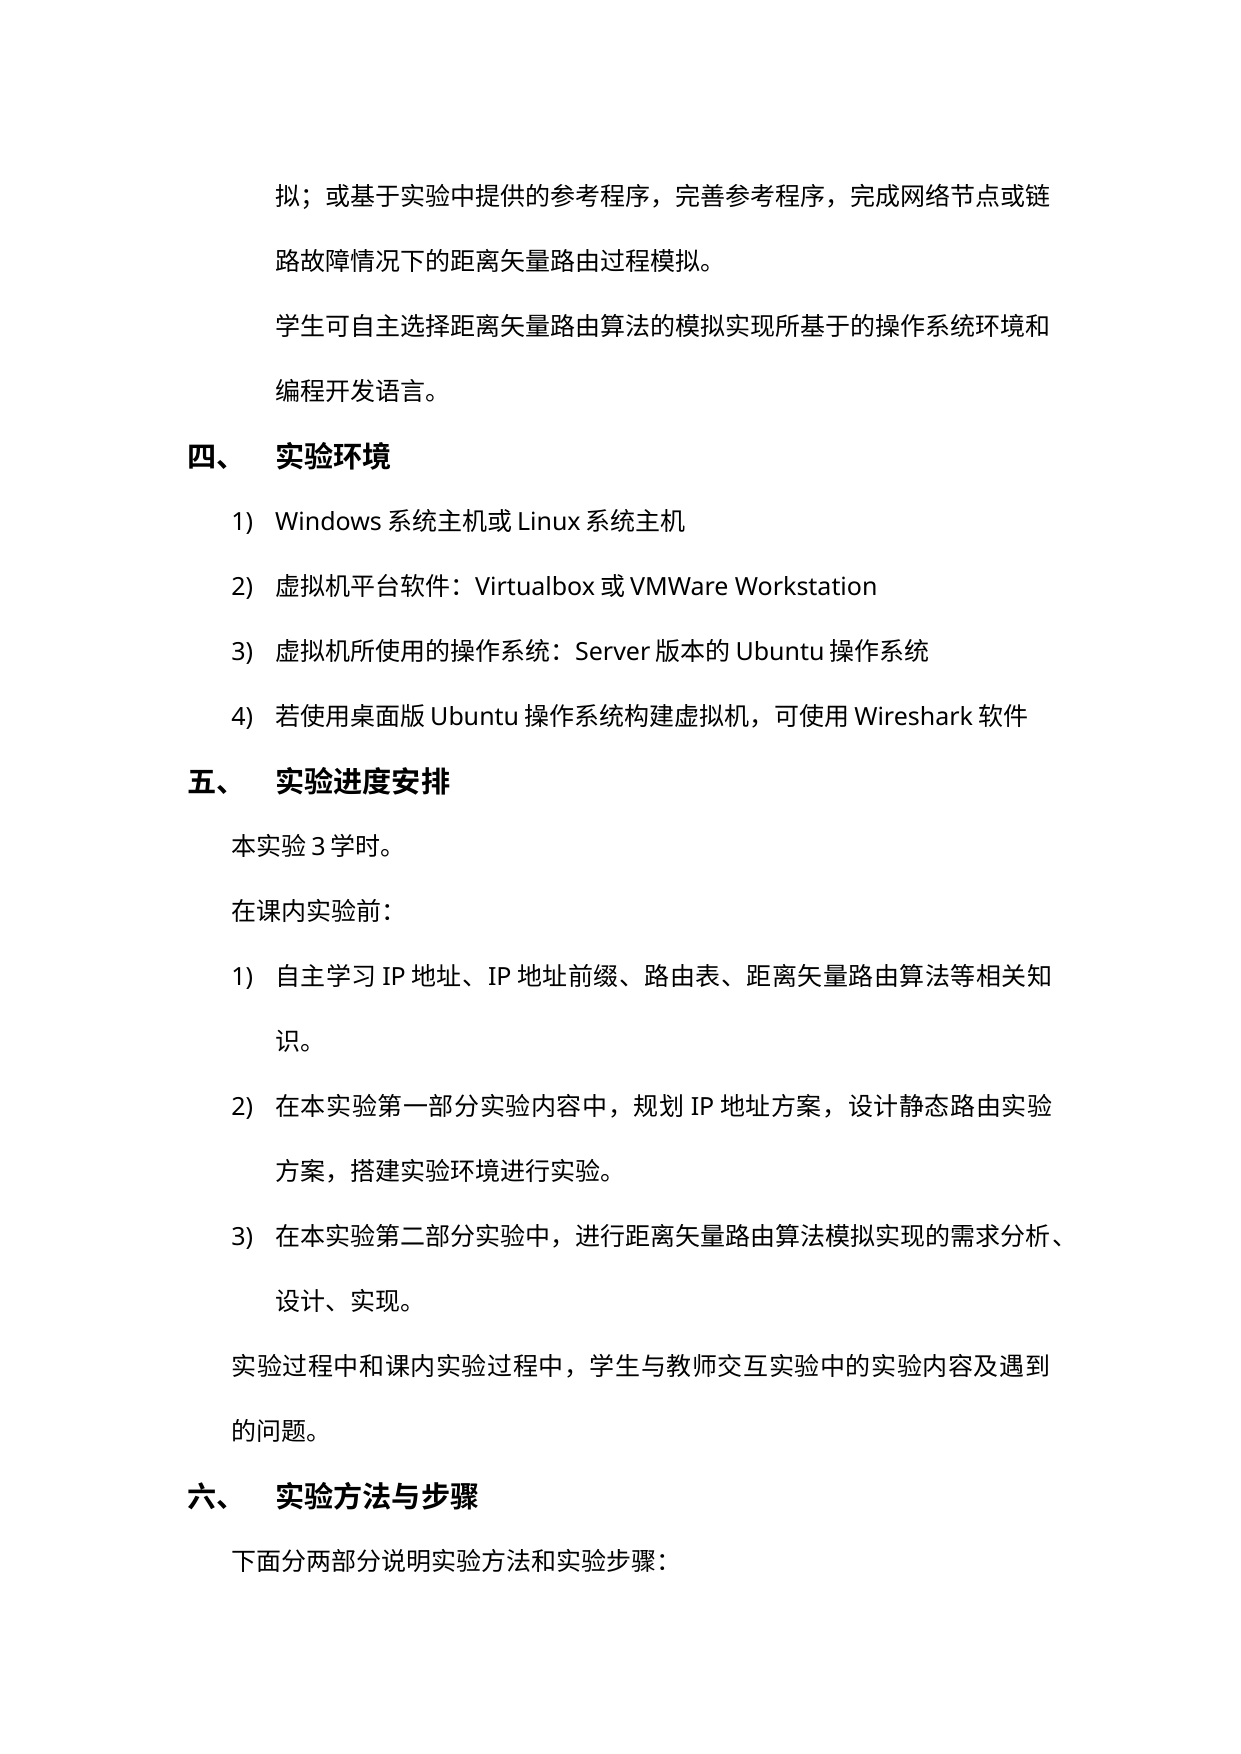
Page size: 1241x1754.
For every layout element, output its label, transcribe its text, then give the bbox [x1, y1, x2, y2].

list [275, 162, 1053, 292]
list 自主学习IP地址、IP地址前缀、路由表、距离矢量路由算法等相关知识。 [231, 942, 1053, 1072]
list 若使用桌面版Ubuntu操作系统构建虚拟机，可使用Wireshark软件 [231, 682, 1053, 747]
list 实验方法与步骤 [187, 1462, 1053, 1527]
list 本实验3学时。 [231, 812, 1053, 877]
list Windows系统主机或Linux系统主机 [231, 487, 1053, 552]
list 虚拟机平台软件：Virtualbox或VMWare Workstation [231, 552, 1053, 617]
list 学生可自主选择距离矢量路由算法的模拟实现所基于的操作系统环境和编程开发语言。 [275, 292, 1053, 422]
list 在课内实验前： [231, 877, 1053, 942]
list 在本实验第二部分实验中，进行距离矢量路由算法模拟实现的需求分析、设计、实现。 [231, 1202, 1053, 1332]
list 下面分两部分说明实验方法和实验步骤： [231, 1527, 1053, 1592]
list 实验过程中和课内实验过程中，学生与教师交互实验中的实验内容及遇到的问题。 [231, 1332, 1053, 1462]
list 虚拟机所使用的操作系统：Server版本的Ubuntu操作系统 [231, 617, 1053, 682]
list 在本实验第一部分实验内容中，规划IP地址方案，设计静态路由实验方案，搭建实验环境进行实验。 [231, 1072, 1053, 1202]
list 实验进度安排 [187, 747, 1053, 812]
list 实验环境 [187, 422, 1053, 487]
